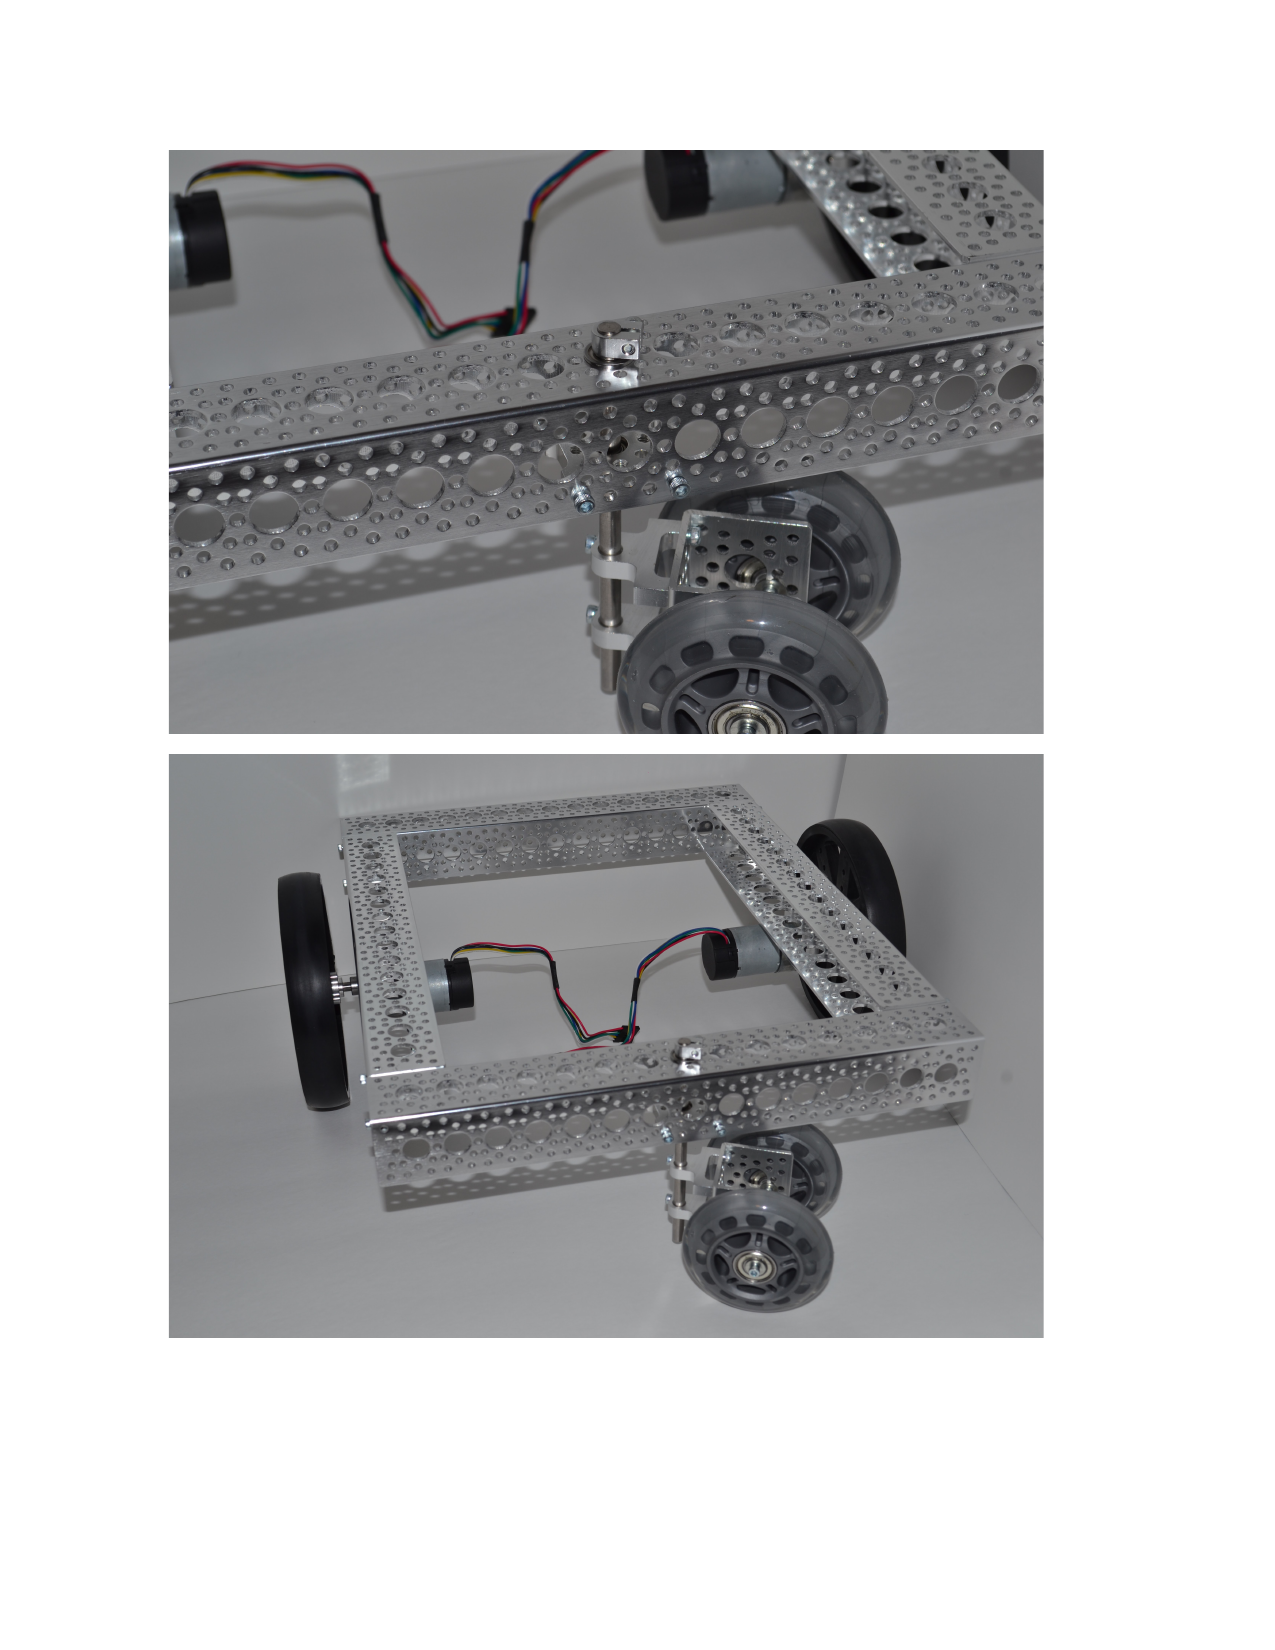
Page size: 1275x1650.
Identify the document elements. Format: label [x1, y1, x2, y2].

picture [168, 150, 1044, 734]
picture [168, 754, 1044, 1338]
